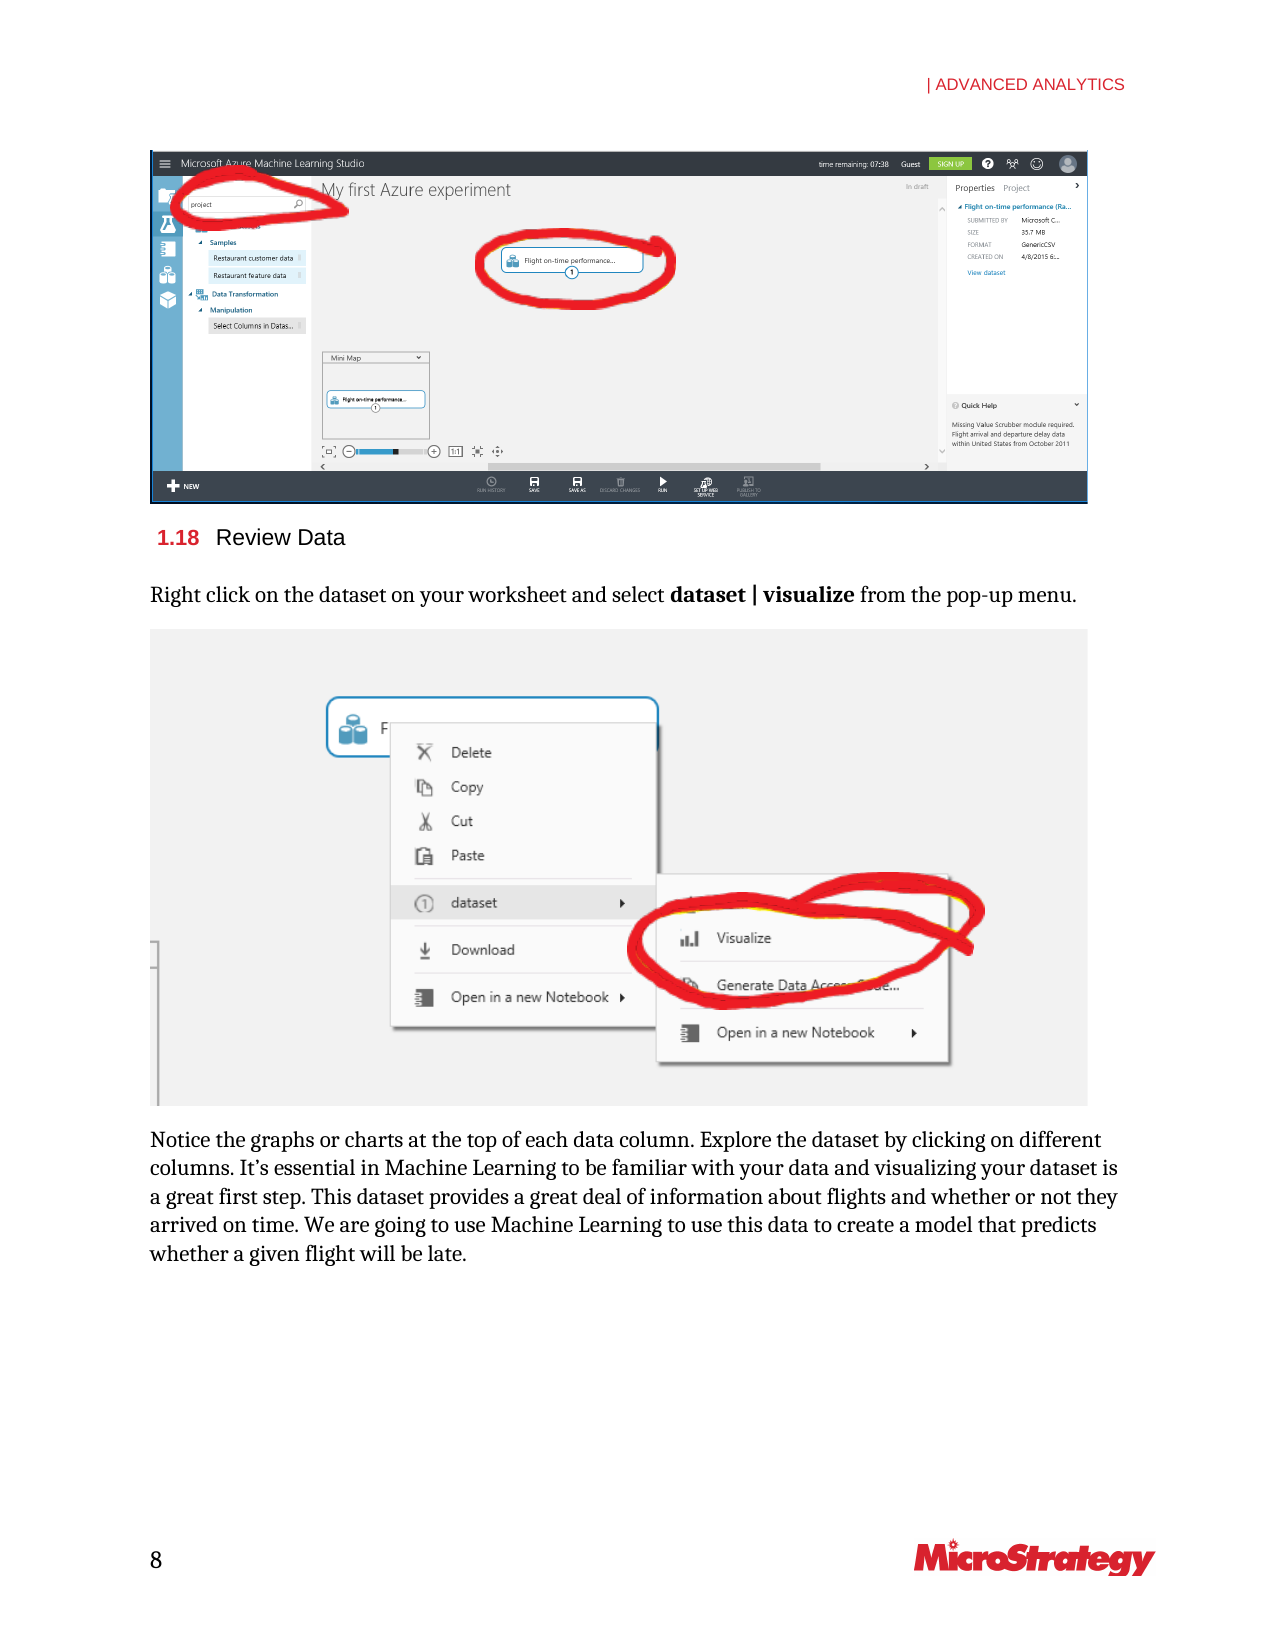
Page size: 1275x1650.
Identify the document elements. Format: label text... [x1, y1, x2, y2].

picture [150, 629, 1088, 1106]
picture [150, 150, 1088, 504]
text Right click on the dataset on your worksheet and select dataset | visualize from the pop-up menu. [150, 582, 1125, 608]
text Notice the graphs or charts at the top of each data column. Explore the dataset by clicking on different columns. It’s essential in Machine Learning to be familiar with your data and visualizing your dataset is a great first step. This dataset provides a great deal of information about flights and whether or not they arrived on time. We are going to use Machine Learning to use this data to create a model that predicts whether a given flight will be late. [150, 1127, 1125, 1267]
list Review Data [178, 524, 1125, 550]
picture [914, 1538, 1156, 1576]
